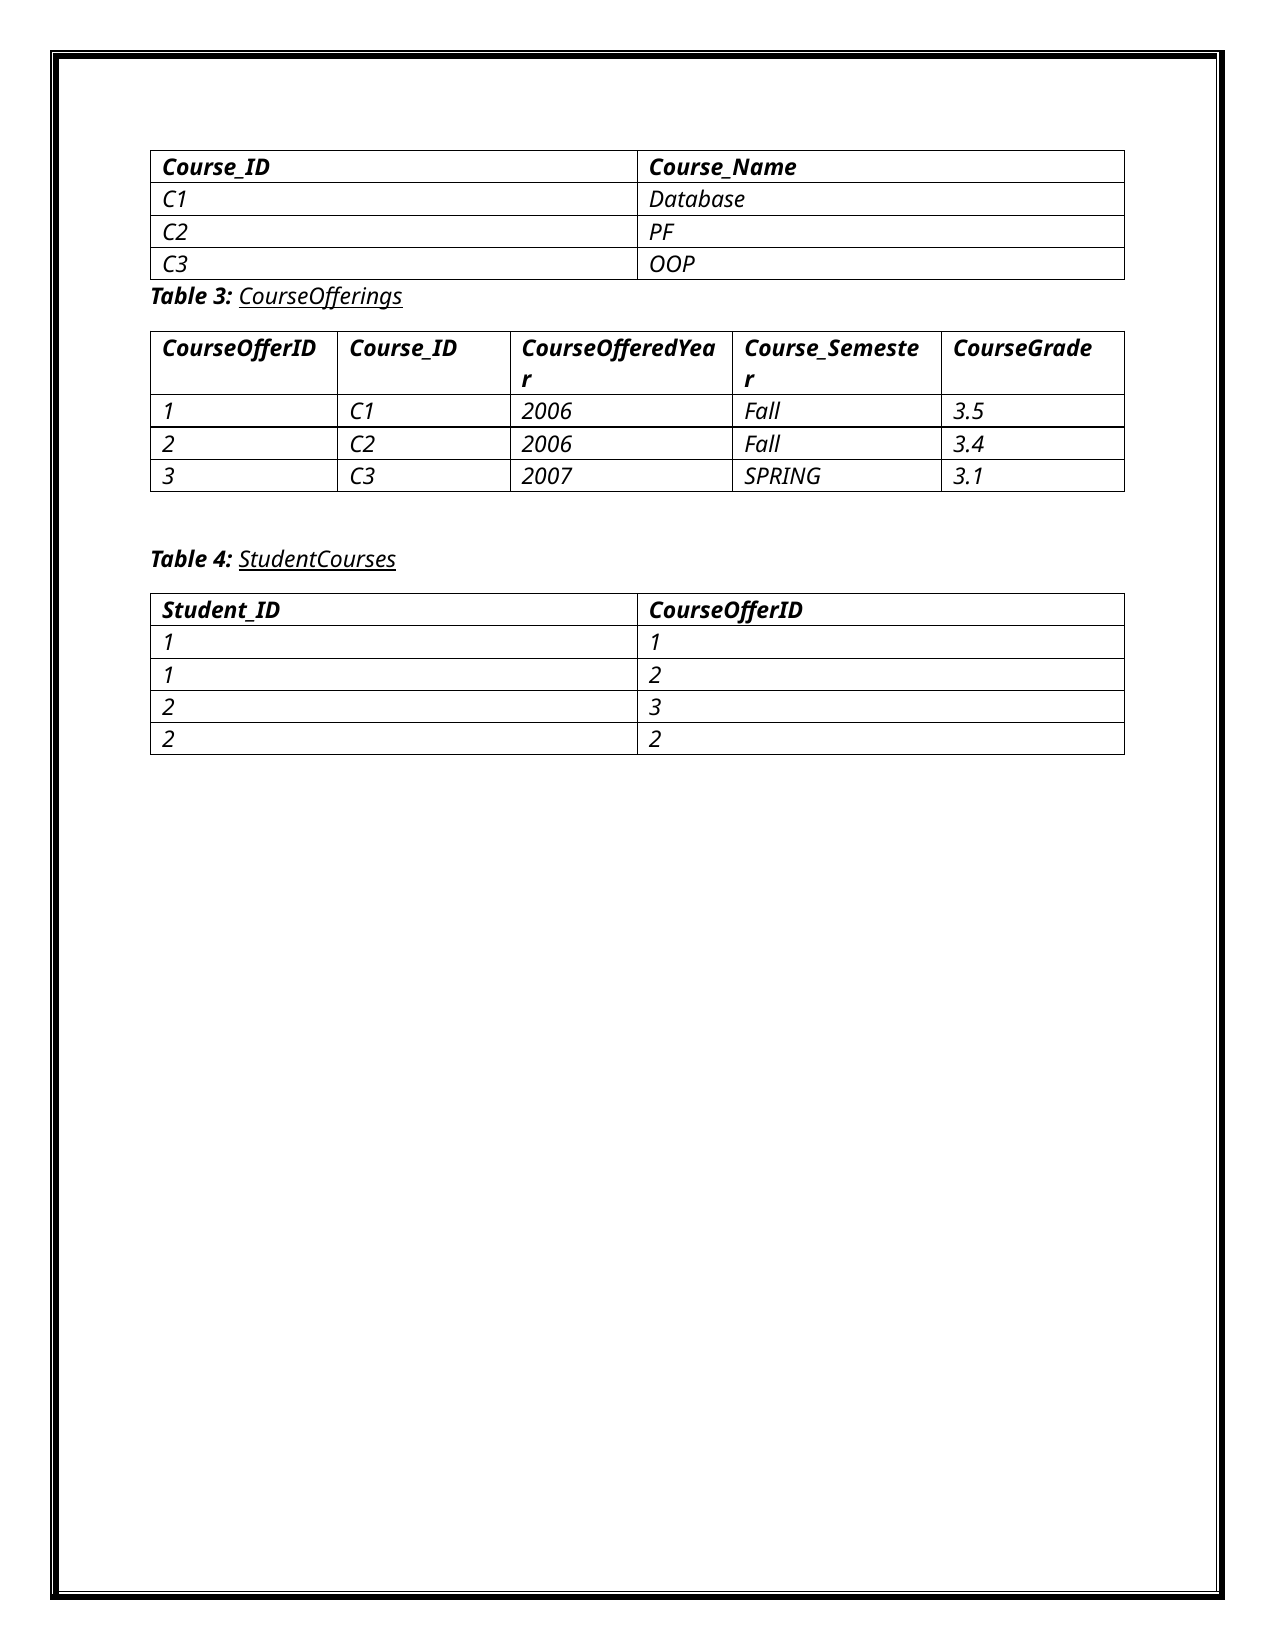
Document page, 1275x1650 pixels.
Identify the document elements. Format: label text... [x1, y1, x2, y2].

table_cell C3 [151, 248, 637, 279]
table_cell 2007 [511, 460, 732, 491]
table_header CourseGrade [942, 332, 1124, 394]
table_cell 2 [151, 723, 637, 754]
table_cell 2 [638, 659, 1124, 690]
table_header Course_Name [638, 151, 1124, 182]
table_cell 2006 [511, 428, 732, 459]
table_header CourseOfferID [151, 332, 337, 394]
table_header Student_ID [151, 594, 637, 625]
table_cell Fall [733, 428, 941, 459]
table_cell PF [638, 216, 1124, 247]
table_cell 1 [638, 626, 1124, 657]
table_header Course_Semester [733, 332, 941, 394]
table_cell SPRING [733, 460, 941, 491]
table_cell 2 [151, 428, 337, 459]
table_cell C2 [151, 216, 637, 247]
table_cell Database [638, 183, 1124, 214]
table_cell Fall [733, 395, 941, 426]
table_cell C3 [338, 460, 510, 491]
table_cell OOP [638, 248, 1124, 279]
text Table 4: StudentCourses [150, 542, 1125, 574]
table_cell 2006 [511, 395, 732, 426]
table_cell C1 [338, 395, 510, 426]
table_header CourseOfferedYear [511, 332, 732, 394]
table_cell C2 [338, 428, 510, 459]
table_cell 1 [151, 626, 637, 657]
table_cell 2 [151, 691, 637, 722]
table_header CourseOfferID [638, 594, 1124, 625]
table_cell 3.1 [942, 460, 1124, 491]
table_cell 3 [151, 460, 337, 491]
table_cell 1 [151, 659, 637, 690]
table_cell C1 [151, 183, 637, 214]
table_cell 2 [638, 723, 1124, 754]
table_header Course_ID [151, 151, 637, 182]
table_cell 3 [638, 691, 1124, 722]
table_cell 1 [151, 395, 337, 426]
table_cell 3.4 [942, 428, 1124, 459]
table_cell 3.5 [942, 395, 1124, 426]
table_header Course_ID [338, 332, 510, 394]
text Table 3: CourseOfferings [150, 280, 1125, 311]
